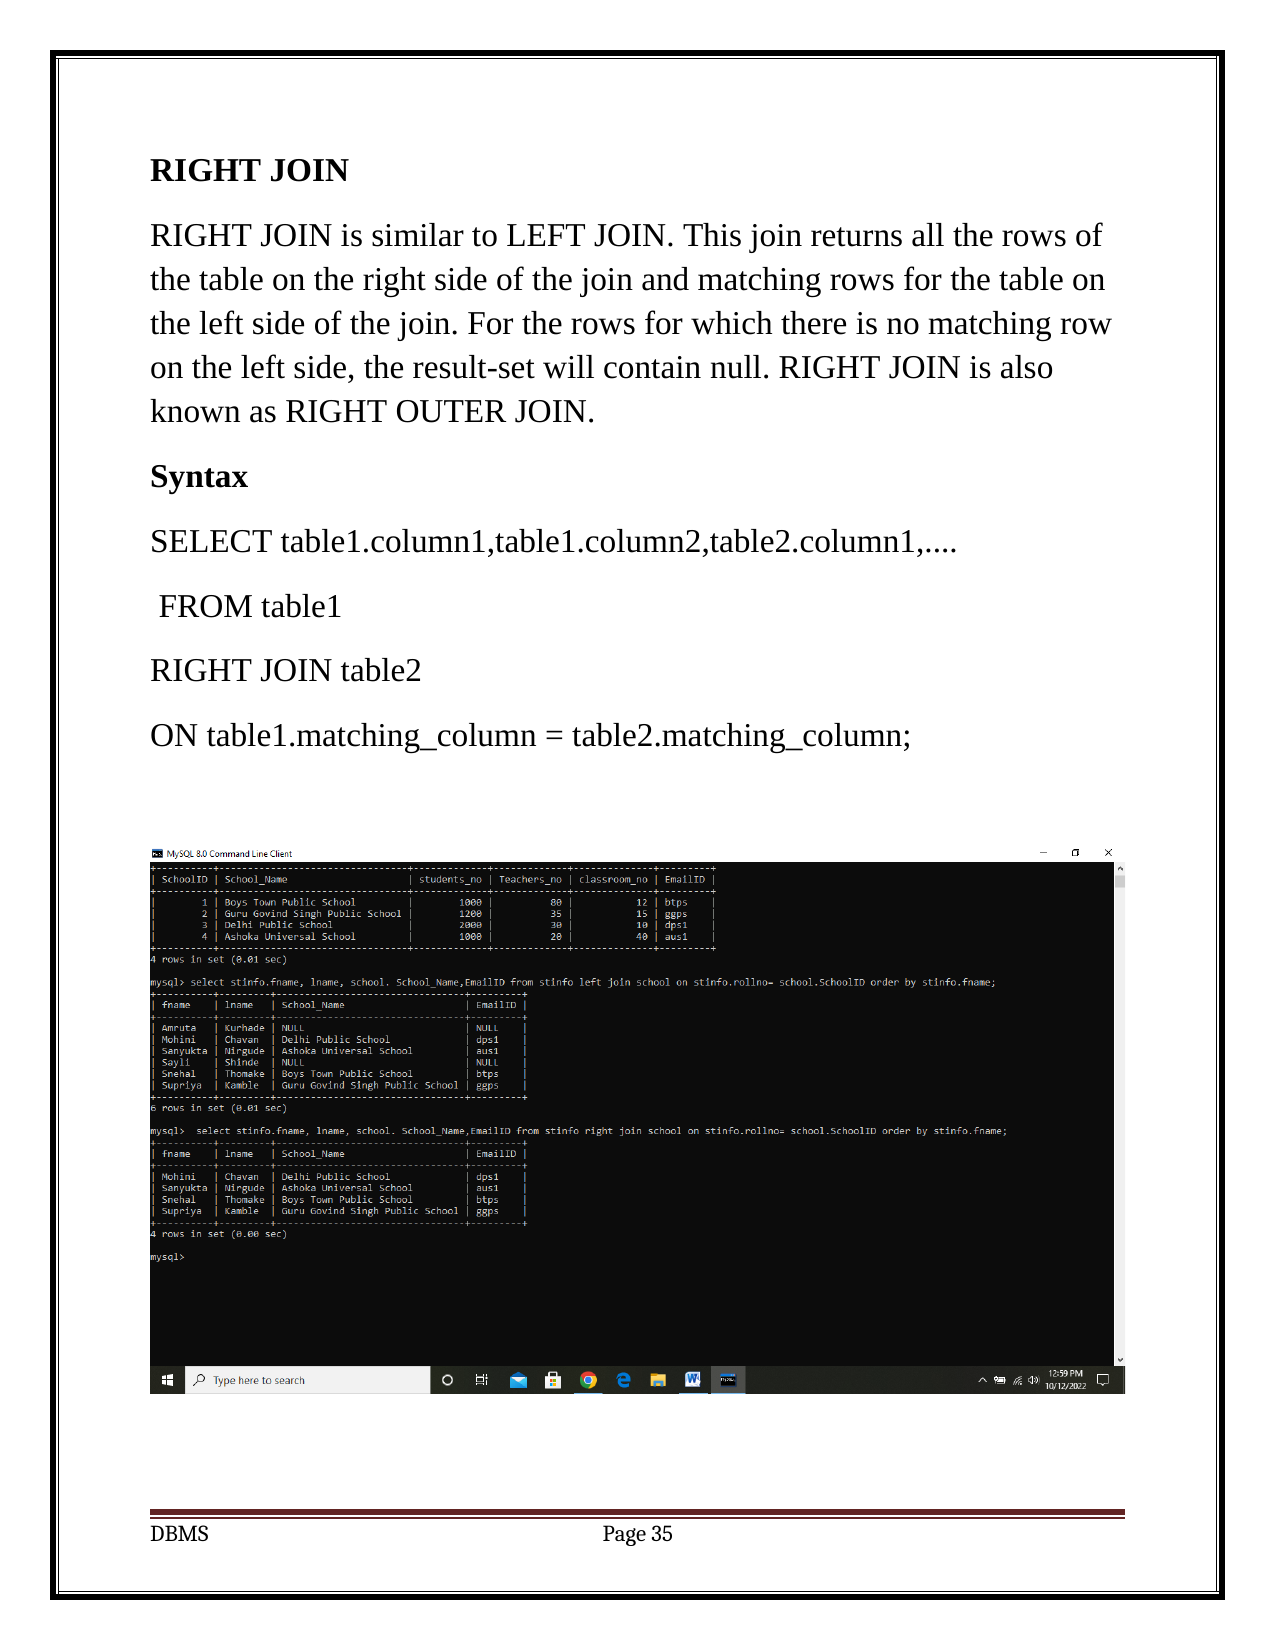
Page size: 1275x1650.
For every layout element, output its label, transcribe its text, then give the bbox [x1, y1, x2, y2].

picture [150, 845, 1125, 1394]
text FROM table1 [150, 586, 1125, 624]
text ON table1.matching_column = table2.matching_column; [150, 716, 1125, 754]
text Syntax [150, 456, 1125, 494]
text RIGHT JOIN is similar to LEFT JOIN. This join returns all the rows of the table on the right side of the join and matching rows for the table on the left side of the join. For the rows for which there is no matching row on the left side, the result-set will contain null. RIGHT JOIN is also known as RIGHT OUTER JOIN. [150, 215, 1125, 429]
text RIGHT JOIN table2 [150, 651, 1125, 689]
text SELECT table1.column1,table1.column2,table2.column1,.... [150, 521, 1125, 559]
text RIGHT JOIN [150, 150, 1125, 188]
